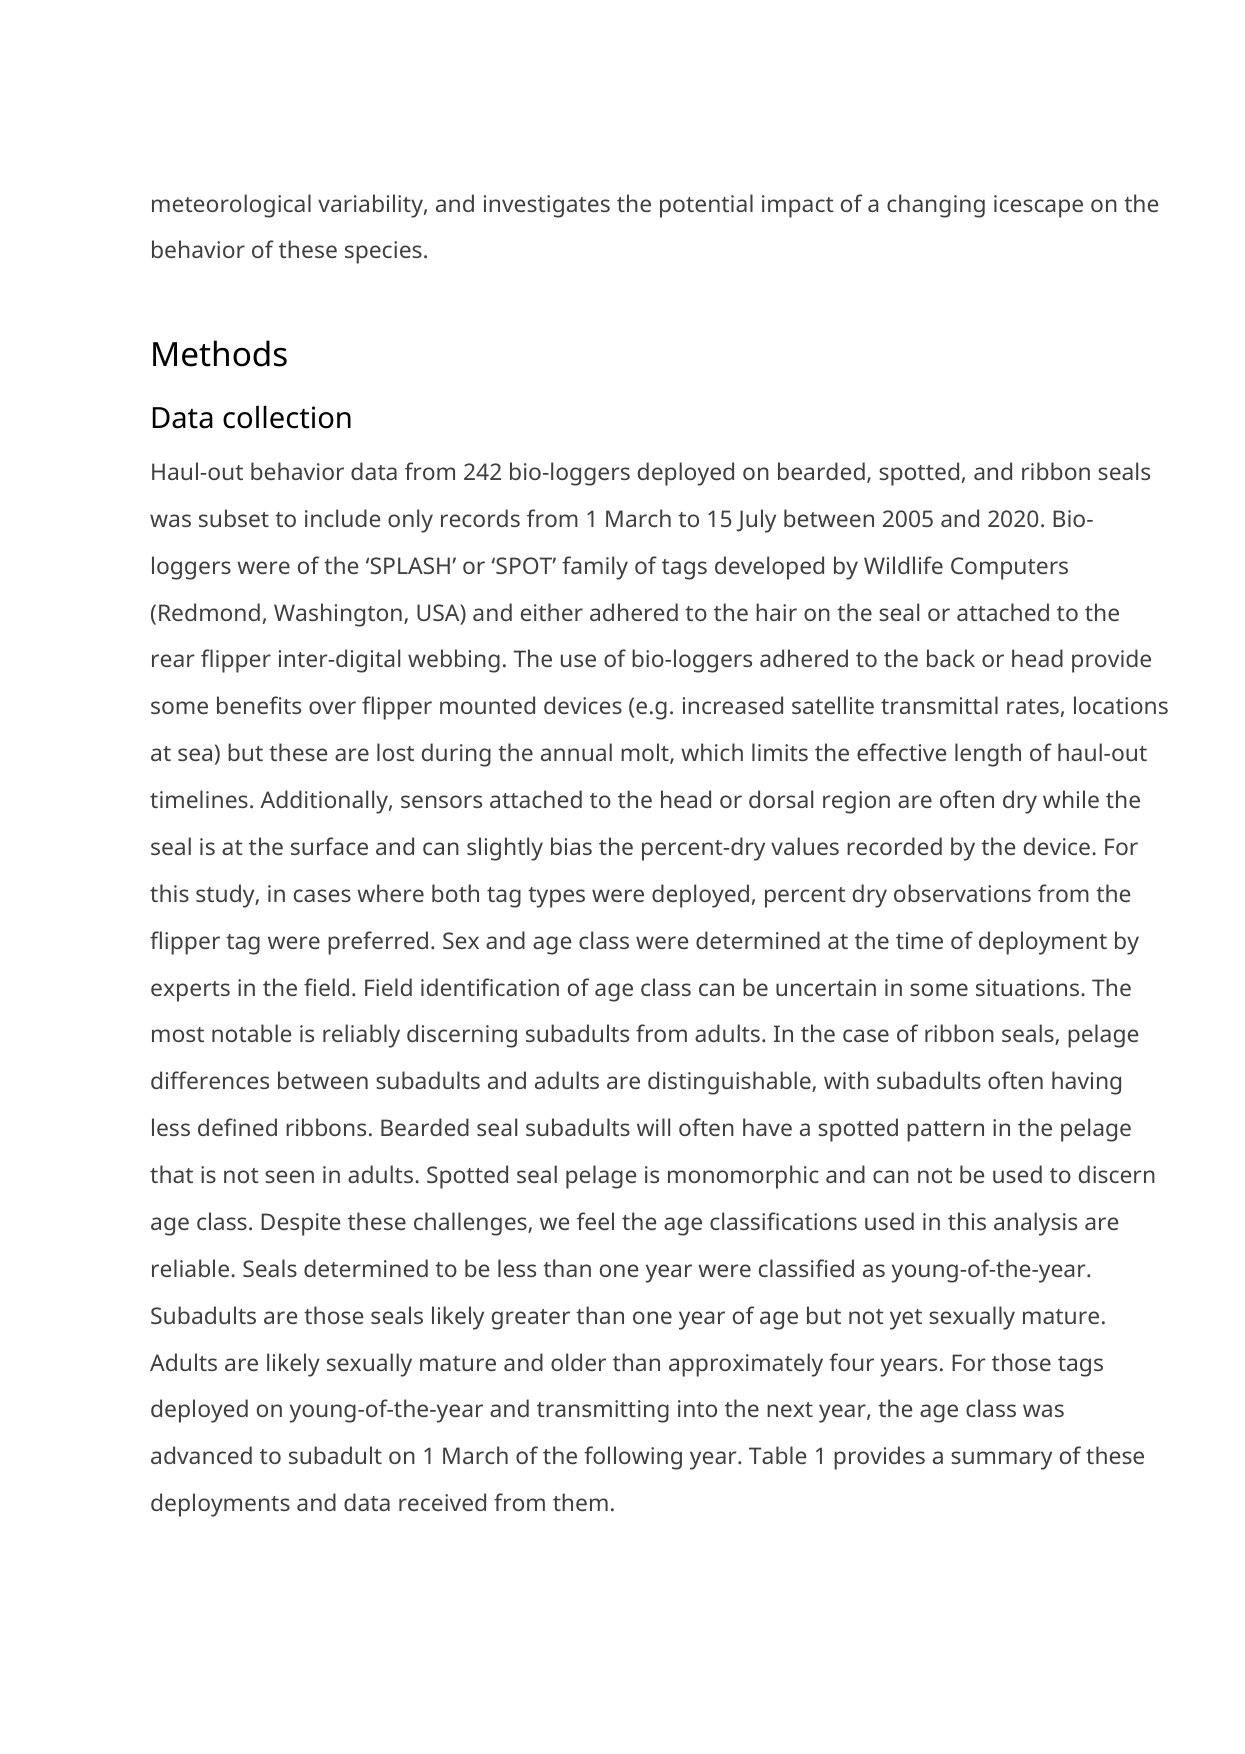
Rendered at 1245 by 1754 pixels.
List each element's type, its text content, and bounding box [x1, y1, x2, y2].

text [150, 187, 1170, 266]
subtitle Data collection [150, 397, 1170, 437]
text Haul-out behavior data from 242 bio-loggers deployed on bearded, spotted, and ribbon seals was subset to include only records from 1 March to 15 July between 2005 and 2020. Bio-loggers were of the ‘SPLASH’ or ‘SPOT’ family of tags developed by Wildlife Computers (Redmond, Washington, USA) and either adhered to the hair on the seal or attached to the rear flipper inter-digital webbing. The use of bio-loggers adhered to the back or head provide some benefits over flipper mounted devices (e.g. increased satellite transmittal rates, locations at sea) but these are lost during the annual molt, which limits the effective length of haul-out timelines. Additionally, sensors attached to the head or dorsal region are often dry while the seal is at the surface and can slightly bias the percent-dry values recorded by the device. For this study, in cases where both tag types were deployed, percent dry observations from the flipper tag were preferred. Sex and age class were determined at the time of deployment by experts in the field. Field identification of age class can be uncertain in some situations. The most notable is reliably discerning subadults from adults. In the case of ribbon seals, pelage differences between subadults and adults are distinguishable, with subadults often having less defined ribbons. Bearded seal subadults will often have a spotted pattern in the pelage that is not seen in adults. Spotted seal pelage is monomorphic and can not be used to discern age class. Despite these challenges, we feel the age classifications used in this analysis are reliable. Seals determined to be less than one year were classified as young-of-the-year. Subadults are those seals likely greater than one year of age but not yet sexually mature. Adults are likely sexually mature and older than approximately four years. For those tags deployed on young-of-the-year and transmitting into the next year, the age class was advanced to subadult on 1 March of the following year. Table provides a summary of these deployments and data received from them. [150, 456, 1170, 1518]
subtitle Methods [150, 331, 1170, 377]
